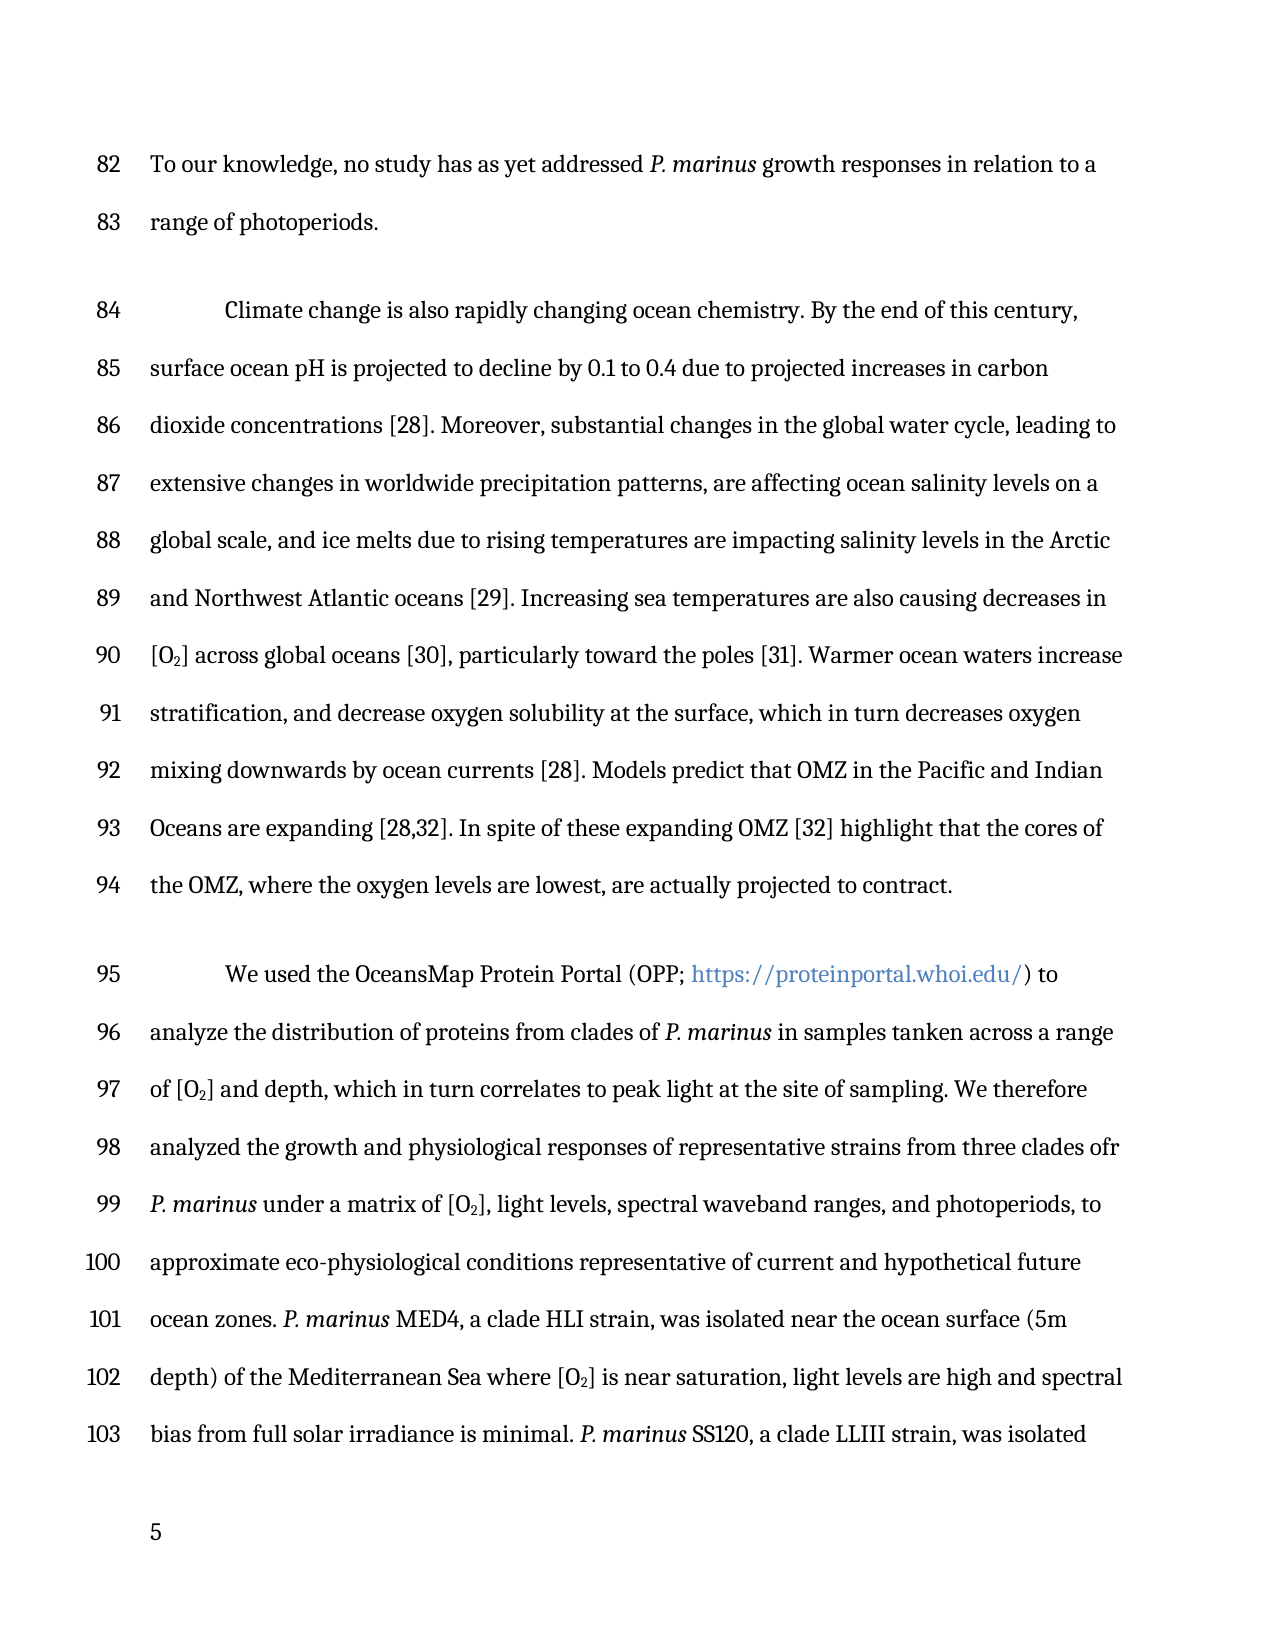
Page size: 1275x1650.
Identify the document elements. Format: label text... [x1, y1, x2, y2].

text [150, 150, 1125, 236]
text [150, 960, 1125, 1449]
text Climate change is also rapidly changing ocean chemistry. By the end of this century, surface ocean pH is projected to decline by 0.1 to 0.4 due to projected increases in carbon dioxide concentrations [28]. Moreover, substantial changes in the global water cycle, leading to extensive changes in worldwide precipitation patterns, are affecting ocean salinity levels on a global scale, and ice melts due to rising temperatures are impacting salinity levels in the Arctic and Northwest Atlantic oceans [29]. Increasing sea temperatures are also causing decreases in [O2] across global oceans [30], particularly toward the poles [31]. Warmer ocean waters increase stratification, and decrease oxygen solubility at the surface, which in turn decreases oxygen mixing downwards by ocean currents [28]. Models predict that OMZ in the Pacific and Indian Oceans are expanding [28,32]. In spite of these expanding OMZ [32] highlight that the cores of the OMZ, where the oxygen levels are lowest, are actually projected to contract. [150, 296, 1125, 900]
